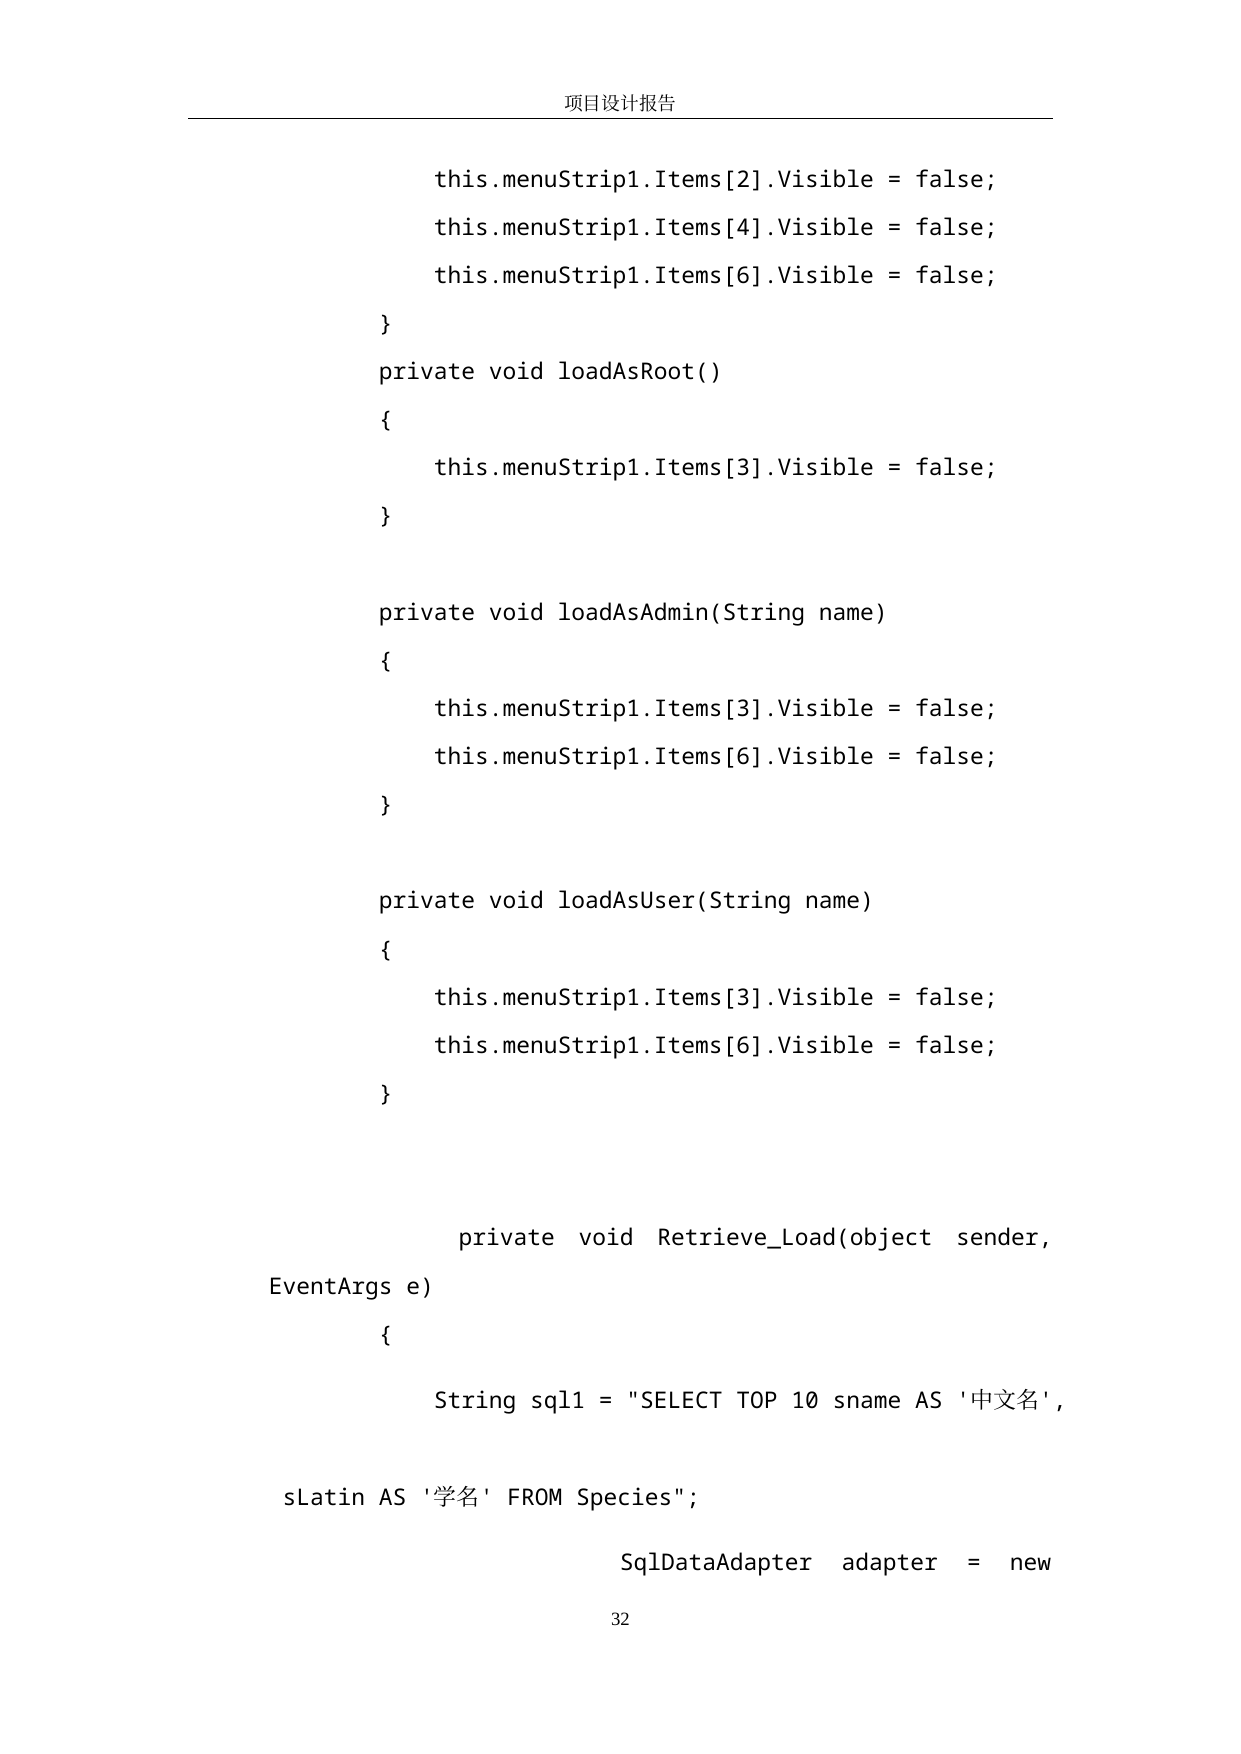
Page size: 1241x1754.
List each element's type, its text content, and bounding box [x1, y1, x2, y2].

text this.menuStrip1.Items[3].Visible = false; [269, 980, 1053, 1013]
text { [269, 643, 1053, 676]
text private void loadAsAdmin(String name) [269, 595, 1053, 628]
text String sql1 = "SELECT TOP 10 sname AS '中文名', sLatin AS '学名' FROM Species"; [269, 1366, 1053, 1528]
text this.menuStrip1.Items[2].Visible = false; [269, 162, 1053, 194]
text } [269, 306, 1053, 339]
text this.menuStrip1.Items[3].Visible = false; [269, 691, 1053, 724]
text private void loadAsUser(String name) [269, 884, 1053, 916]
text this.menuStrip1.Items[6].Visible = false; [269, 258, 1053, 291]
text } [269, 1076, 1053, 1109]
text private void loadAsRoot() [269, 354, 1053, 387]
text { [269, 1318, 1053, 1350]
text } [269, 788, 1053, 820]
text { [269, 932, 1053, 964]
text this.menuStrip1.Items[6].Visible = false; [269, 739, 1053, 772]
text this.menuStrip1.Items[6].Visible = false; [269, 1028, 1053, 1061]
text private void Retrieve_Load(object sender, EventArgs e) [269, 1221, 1053, 1302]
text this.menuStrip1.Items[4].Visible = false; [269, 210, 1053, 243]
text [269, 1545, 1053, 1577]
text this.menuStrip1.Items[3].Visible = false; [269, 451, 1053, 483]
text { [269, 403, 1053, 435]
text } [269, 499, 1053, 531]
